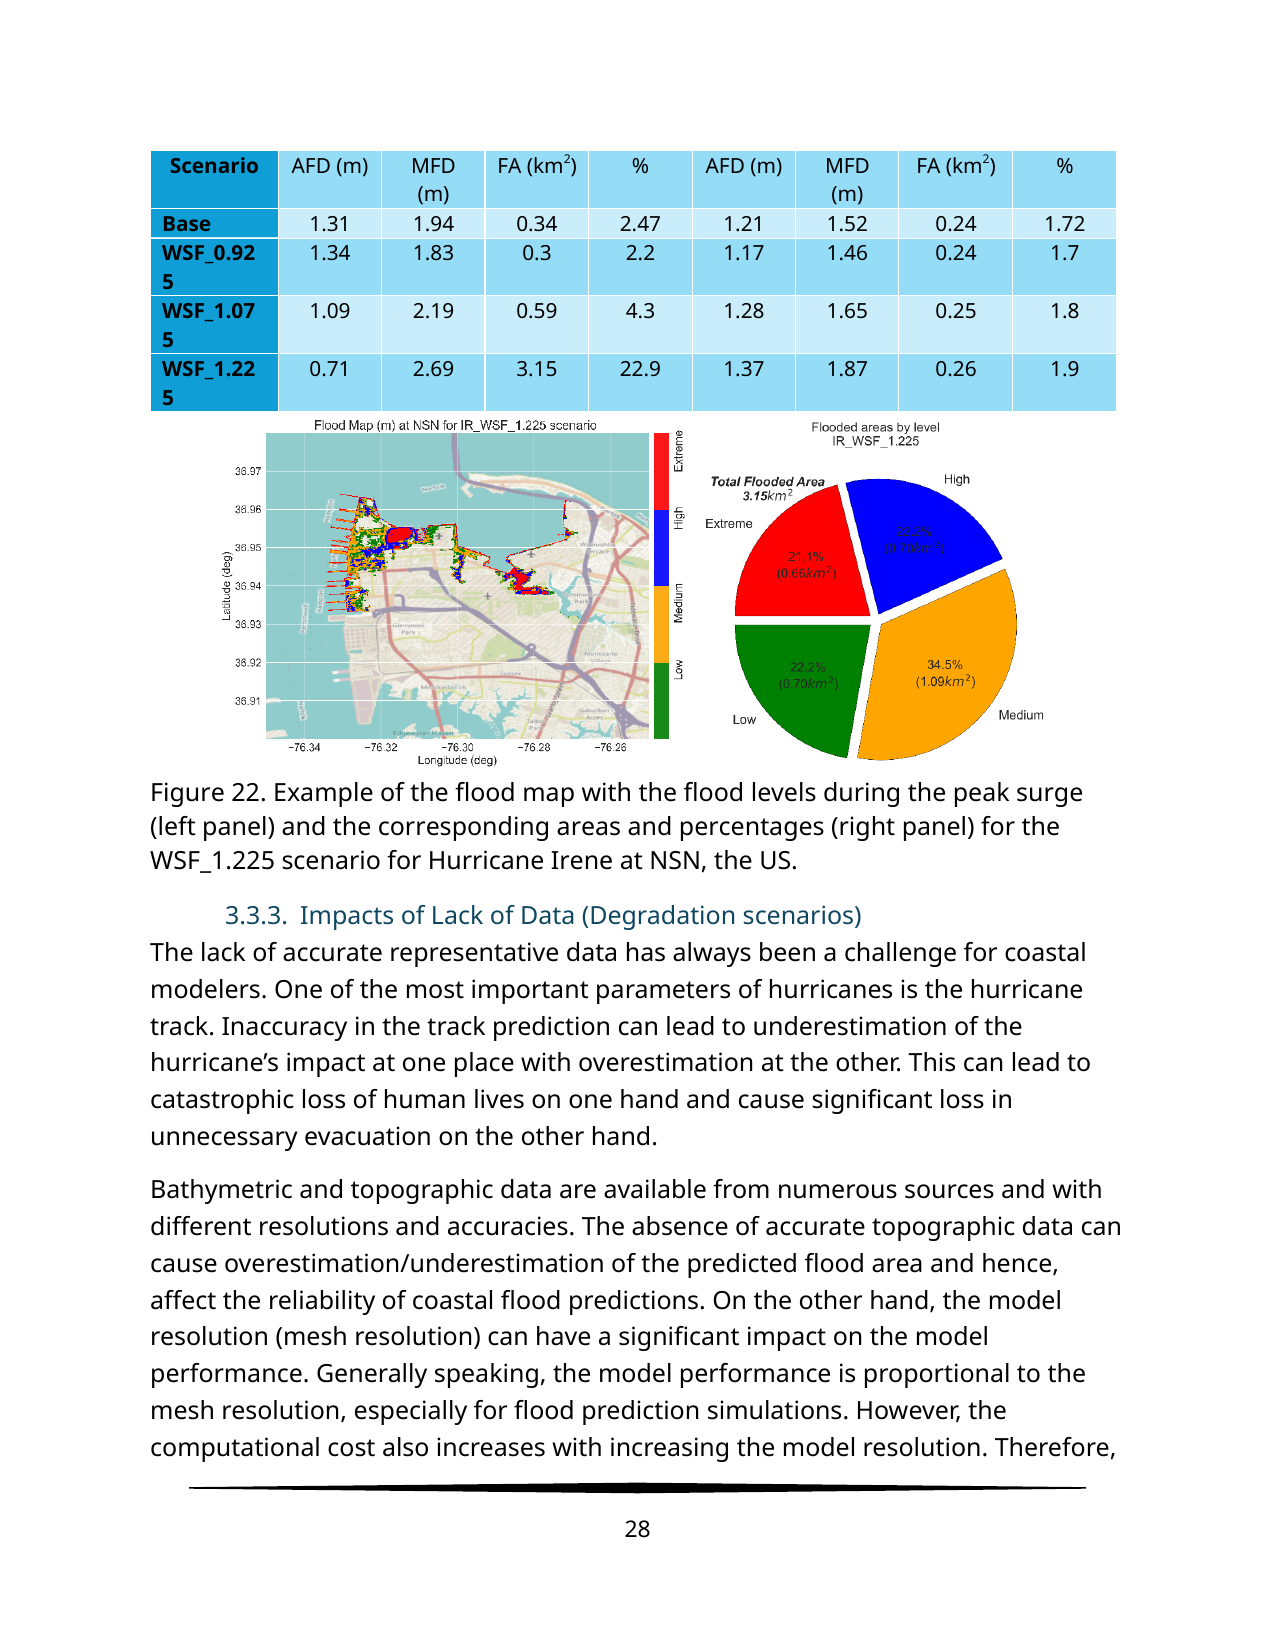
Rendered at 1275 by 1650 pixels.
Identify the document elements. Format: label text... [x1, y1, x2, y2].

table_cell 0.59 [486, 296, 588, 353]
table_cell 1.65 [796, 296, 898, 353]
table_cell AFD (m) [693, 151, 795, 208]
table_cell 2.47 [589, 209, 692, 237]
table_cell 1.46 [796, 239, 898, 295]
table_cell MFD (m) [382, 151, 484, 208]
table_cell FA (km2) [899, 151, 1012, 208]
table_cell 1.17 [693, 239, 795, 295]
text The lack of accurate representative data has always been a challenge for coastal modelers. One of the most important parameters of hurricanes is the hurricane track. Inaccuracy in the track prediction can lead to underestimation of the hurricane’s impact at one place with overestimation at the other. This can lead to catastrophic loss of human lives on one hand and cause significant loss in unnecessary evacuation on the other hand. [150, 935, 1125, 1153]
table_cell 0.24 [899, 239, 1012, 295]
table_cell 0.26 [899, 354, 1012, 411]
subtitle Impacts of Lack of Data (Degradation scenarios) [225, 898, 1125, 932]
table_cell 1.8 [1013, 296, 1116, 353]
text Figure 22. Example of the flood map with the flood levels during the peak surge (left panel) and the corresponding areas and percentages (right panel) for the WSF_1.225 scenario for Hurricane Irene at NSN, the US. [150, 775, 1125, 877]
table_cell 0.25 [899, 296, 1012, 353]
table_cell 2.69 [382, 354, 484, 411]
table_cell 1.83 [382, 239, 484, 295]
table_cell 0.71 [279, 354, 381, 411]
table_cell 4.3 [589, 296, 692, 353]
table_cell 2.2 [589, 239, 692, 295]
table_cell AFD (m) [279, 151, 381, 208]
table_cell 1.09 [279, 296, 381, 353]
table_cell MFD (m) [796, 151, 898, 208]
table_cell 1.87 [796, 354, 898, 411]
table_cell 0.3 [486, 239, 588, 295]
table_cell 0.34 [486, 209, 588, 237]
table_cell 1.7 [1013, 239, 1116, 295]
table_cell WSF_1.075 [151, 296, 278, 353]
table_cell 1.72 [1013, 209, 1116, 237]
table_cell 1.31 [279, 209, 381, 237]
table_cell Base [151, 209, 278, 237]
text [150, 1172, 1125, 1463]
table_cell 1.52 [796, 209, 898, 237]
table_cell FA (km2) [486, 151, 588, 208]
table_cell WSF_0.925 [151, 239, 278, 295]
table_cell 0.24 [899, 209, 1012, 237]
table_cell 1.37 [693, 354, 795, 411]
table_cell WSF_1.225 [151, 354, 278, 411]
table_cell 3.15 [486, 354, 588, 411]
table_cell 1.34 [279, 239, 381, 295]
table_cell Scenario [151, 151, 278, 208]
picture [216, 412, 1059, 773]
table_cell 1.28 [693, 296, 795, 353]
table_cell 22.9 [589, 354, 692, 411]
table_cell % [1013, 151, 1116, 208]
table_cell % [589, 151, 692, 208]
table_cell 1.9 [1013, 354, 1116, 411]
table_cell 1.21 [693, 209, 795, 237]
table_cell 1.94 [382, 209, 484, 237]
table_cell 2.19 [382, 296, 484, 353]
